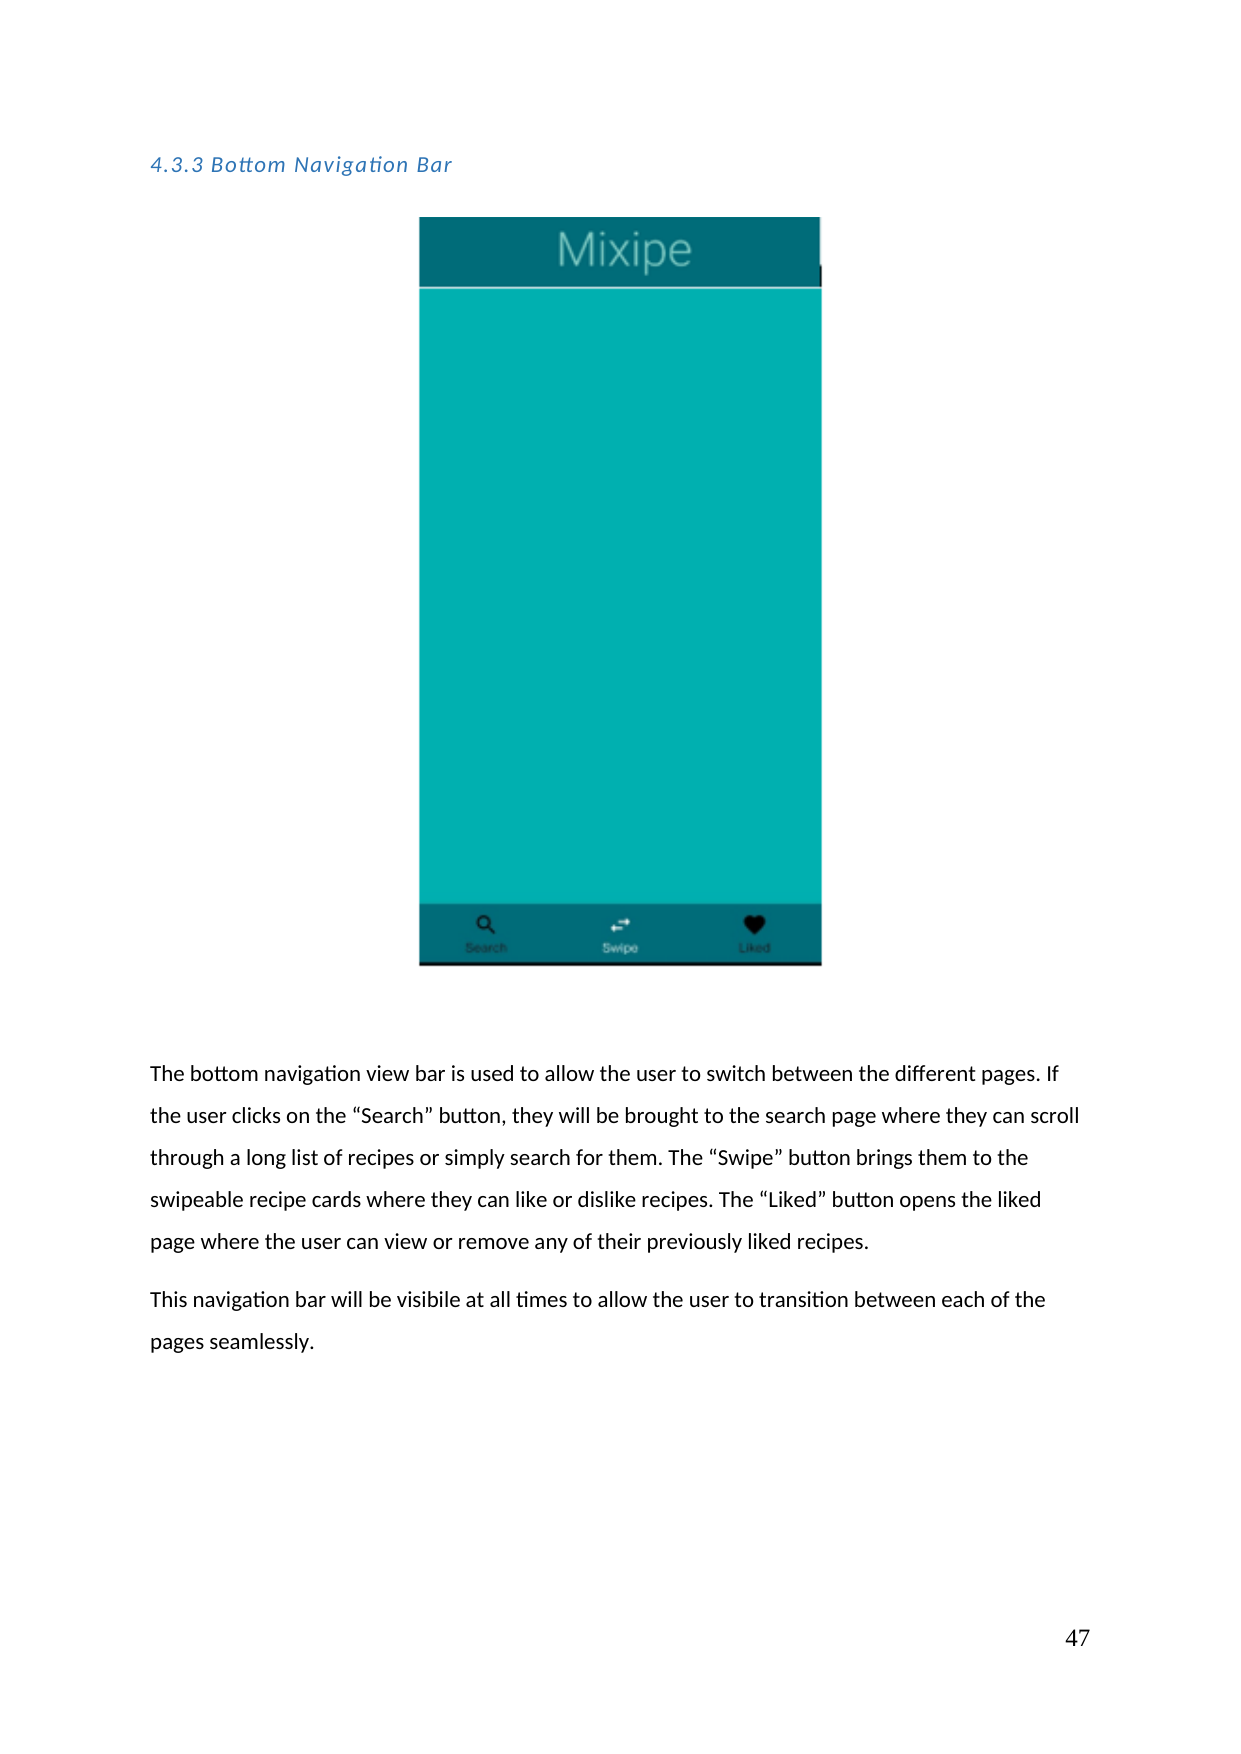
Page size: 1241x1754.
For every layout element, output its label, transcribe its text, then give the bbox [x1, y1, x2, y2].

subtitle 4.3.3 Bottom Navigation Bar [150, 150, 1090, 178]
text This navigation bar will be visibile at all times to allow the user to transition between each of the pages seamlessly. [150, 1285, 1090, 1355]
text The bottom navigation view bar is used to allow the user to switch between the different pages. If the user clicks on the “Search” button, they will be brought to the search page where they can scroll through a long list of recipes or simply search for them. The “Swipe” button brings them to the swipeable recipe cards where they can like or dislike recipes. The “Liked” button opens the liked page where the user can view or remove any of their previously liked recipes. [150, 1059, 1090, 1255]
picture [417, 217, 824, 970]
